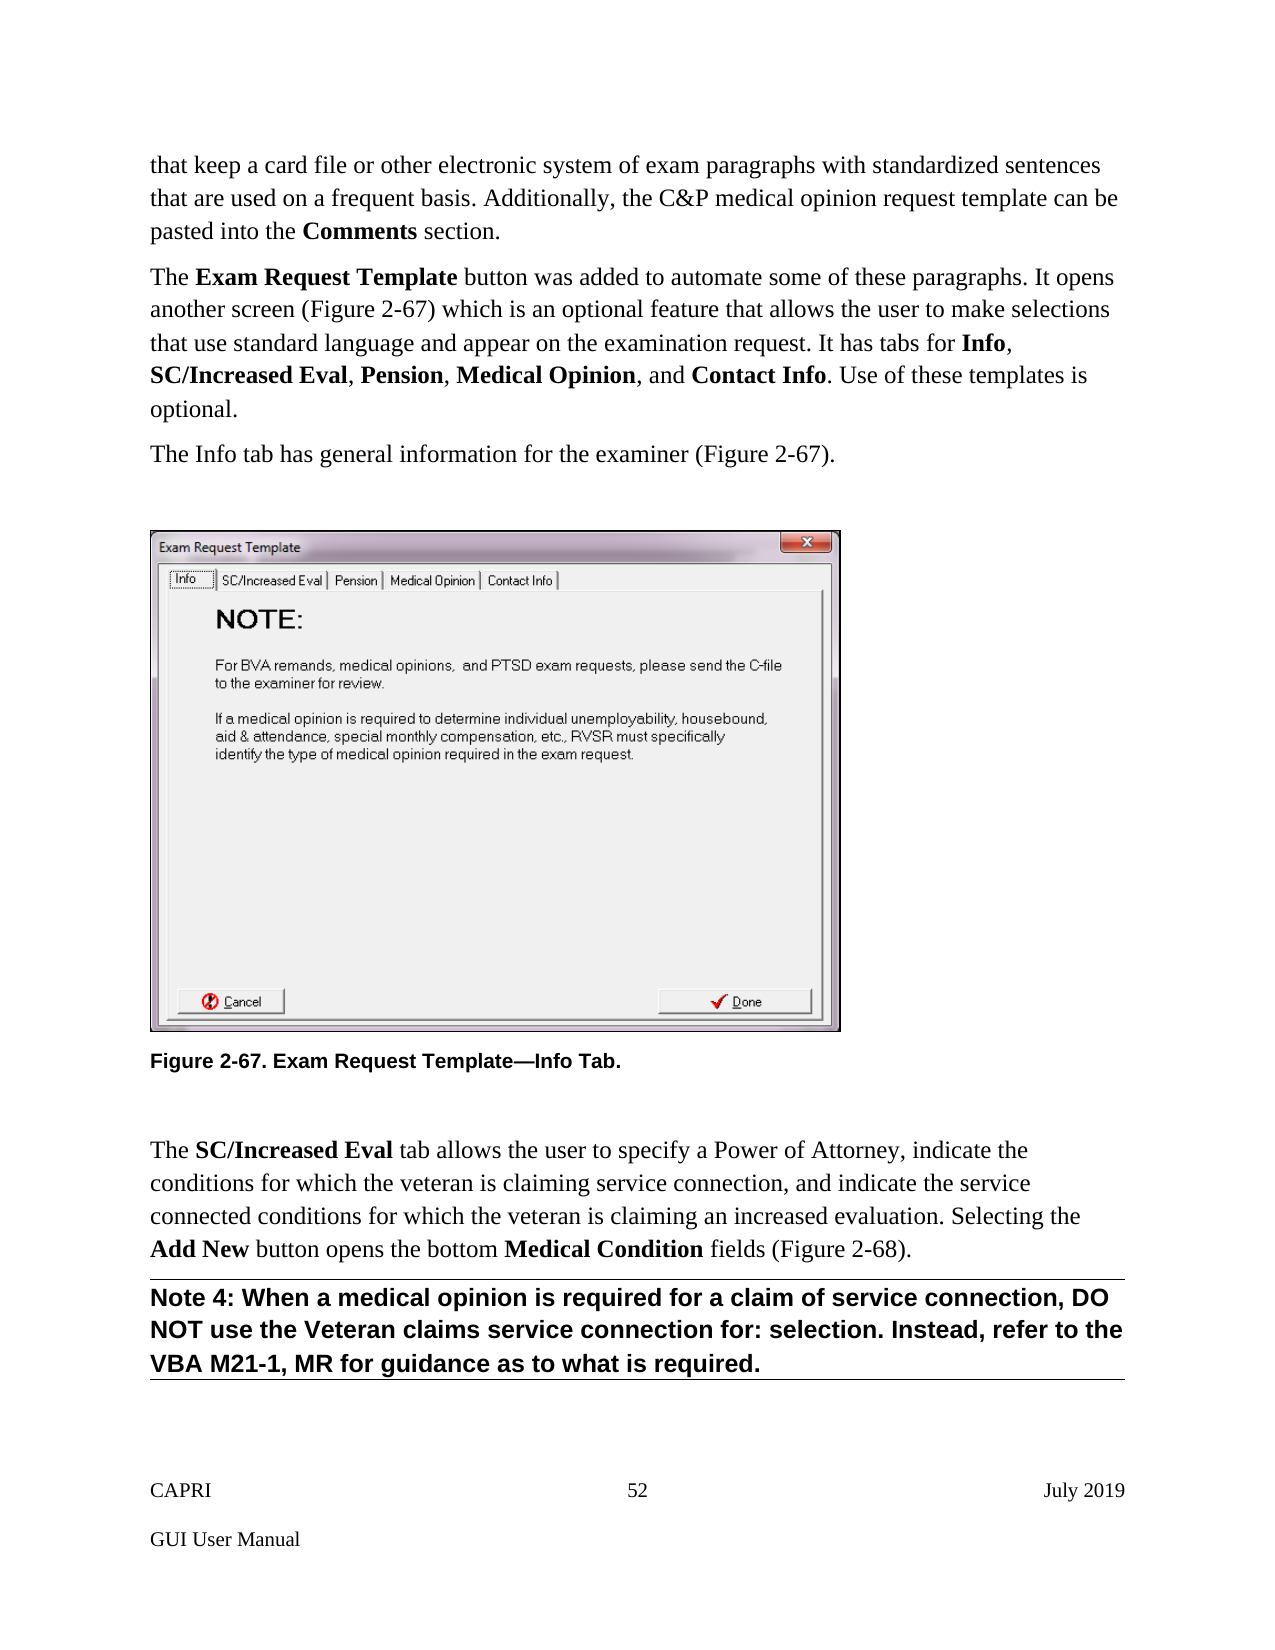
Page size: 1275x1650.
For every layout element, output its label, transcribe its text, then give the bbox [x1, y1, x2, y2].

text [150, 150, 1125, 245]
text Note 4: When a medical opinion is required for a claim of service connection, DO NOT use the Veteran claims service connection for: selection. Instead, refer to the VBA M21-1, MR for guidance as to what is required. [150, 1280, 1125, 1379]
picture [151, 531, 839, 1031]
